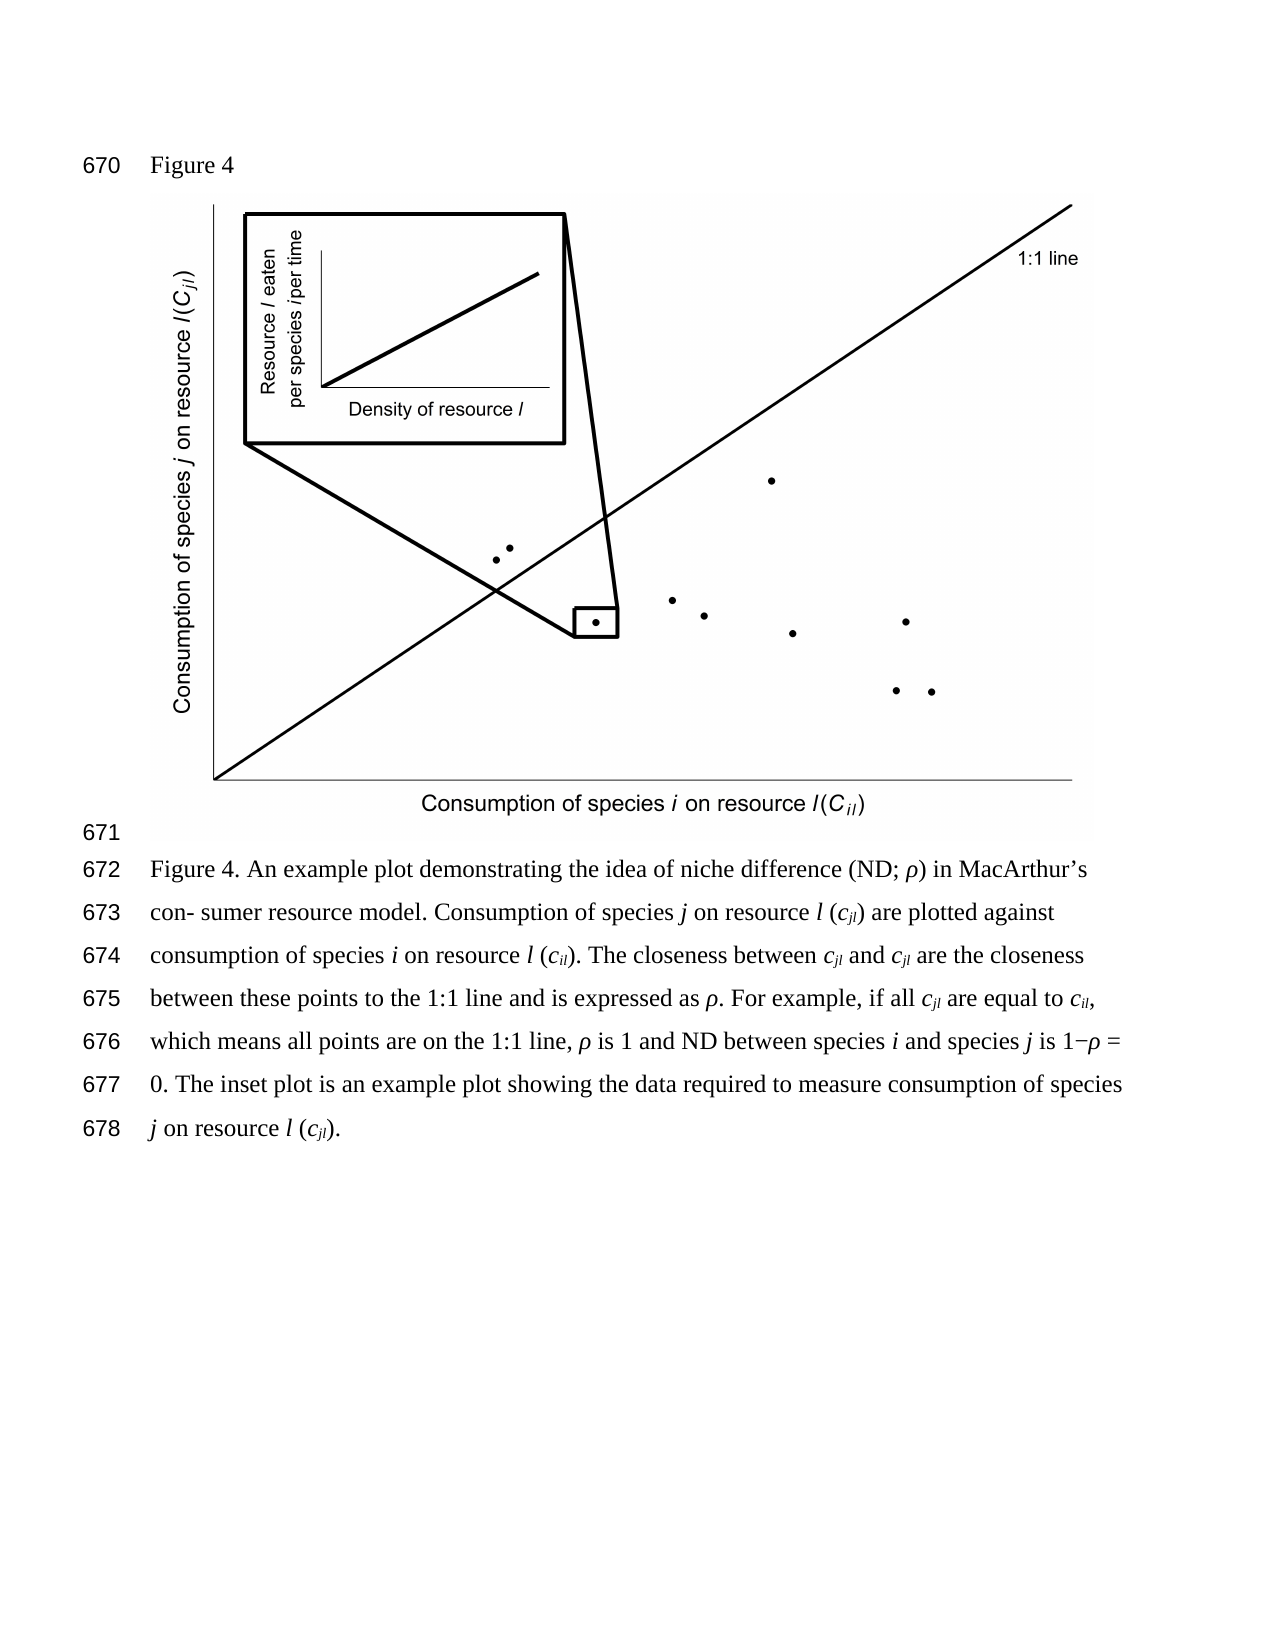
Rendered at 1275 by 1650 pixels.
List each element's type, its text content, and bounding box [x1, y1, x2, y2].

text Figure 4. An example plot demonstrating the idea of niche difference (ND; ρ) in MacArthur’s con- sumer resource model. Consumption of species j on resource l (cjl) are plotted against consumption of species i on resource l (cil). The closeness between cjl and cjl are the closeness between these points to the 1:1 line and is expressed as ρ. For example, if all cjl are equal to cil, which means all points are on the 1:1 line, ρ is 1 and ND between species i and species j is 1−ρ = 0. The inset plot is an example plot showing the data required to measure consumption of species j on resource l (cjl). [150, 854, 1125, 1141]
text Figure 4 [150, 150, 1125, 179]
picture [150, 193, 1095, 841]
